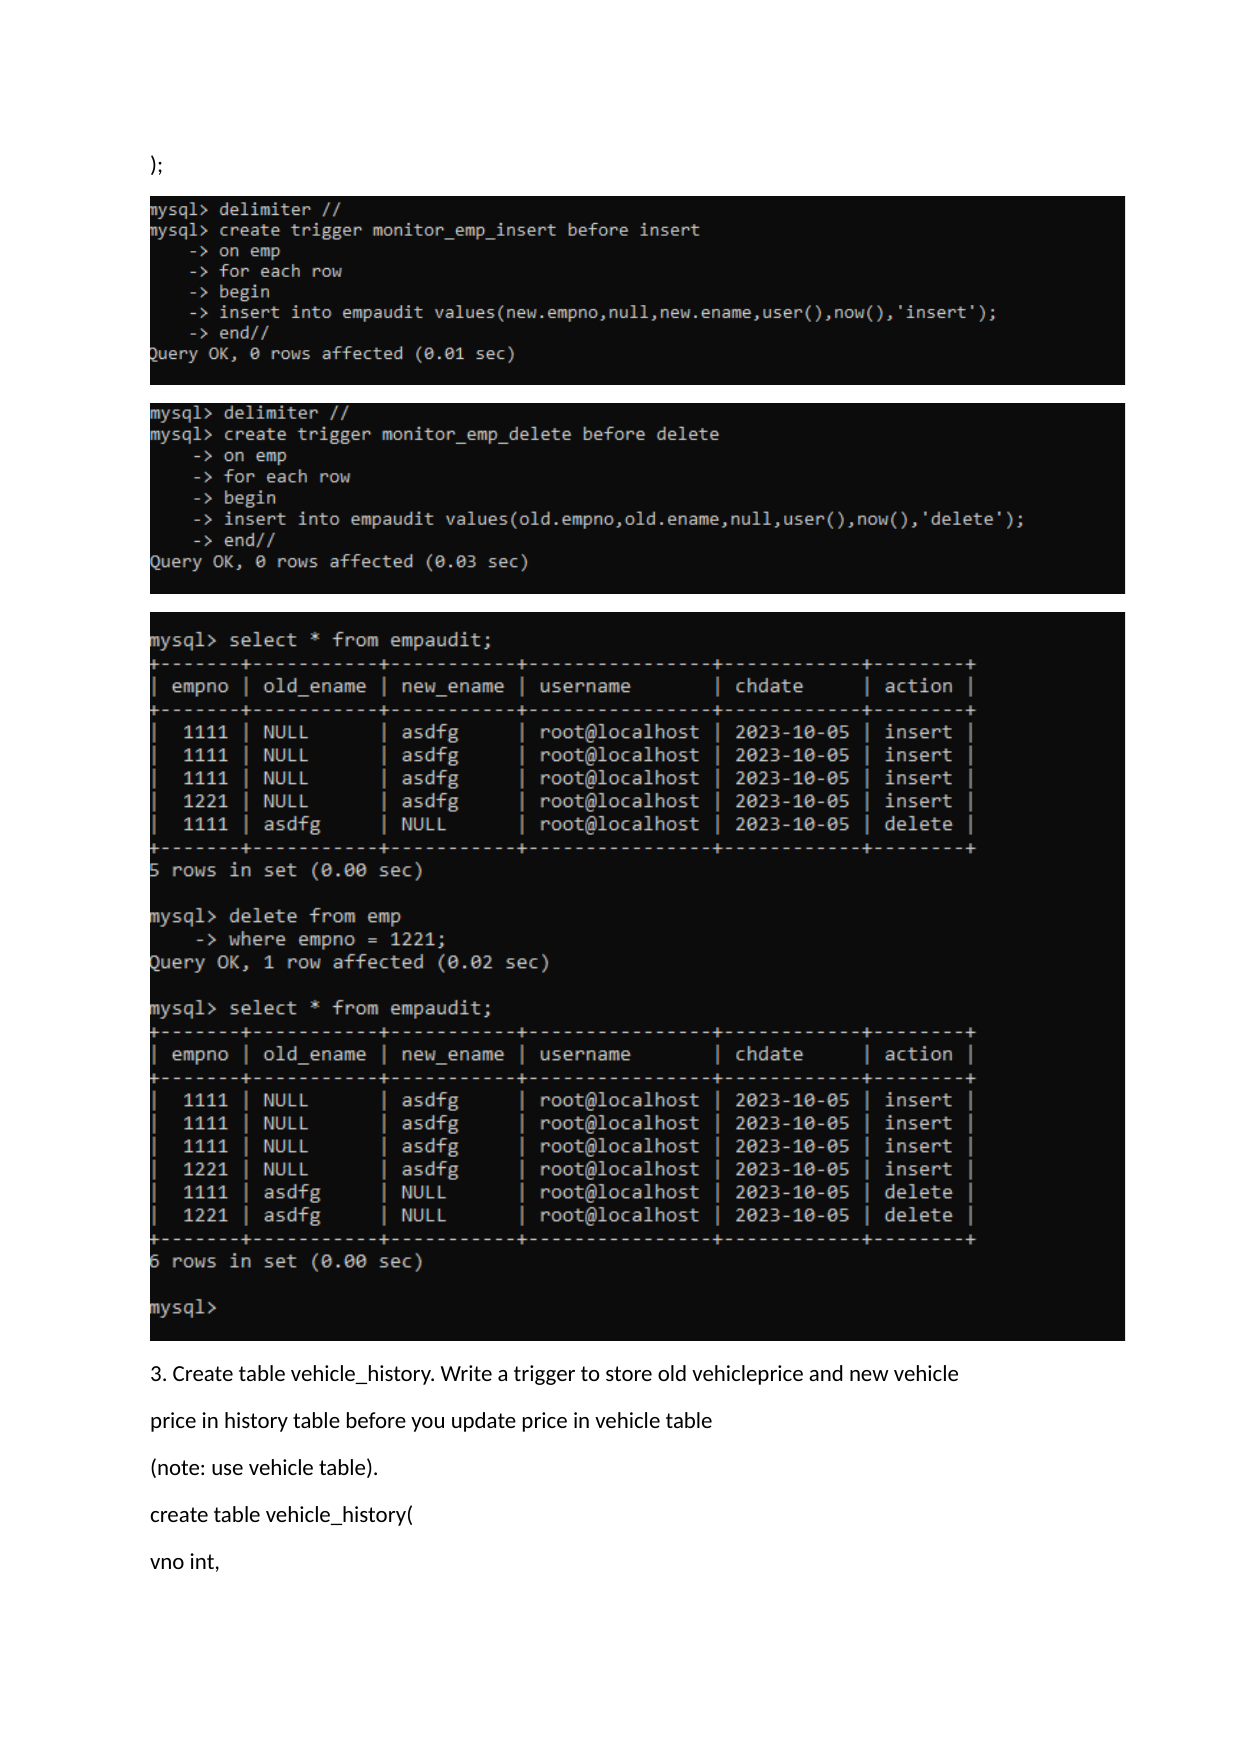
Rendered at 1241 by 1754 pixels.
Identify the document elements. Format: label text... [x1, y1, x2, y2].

picture [150, 403, 1125, 594]
text ); [150, 150, 1090, 178]
text vno int, [150, 1547, 1090, 1575]
text (note: use vehicle table). [150, 1453, 1090, 1481]
picture [150, 612, 1125, 1341]
text price in history table before you update price in vehicle table [150, 1406, 1090, 1434]
text create table vehicle_history( [150, 1500, 1090, 1528]
text 3. Create table vehicle_history. Write a trigger to store old vehicleprice and new vehicle [150, 1359, 1090, 1387]
picture [150, 196, 1125, 385]
